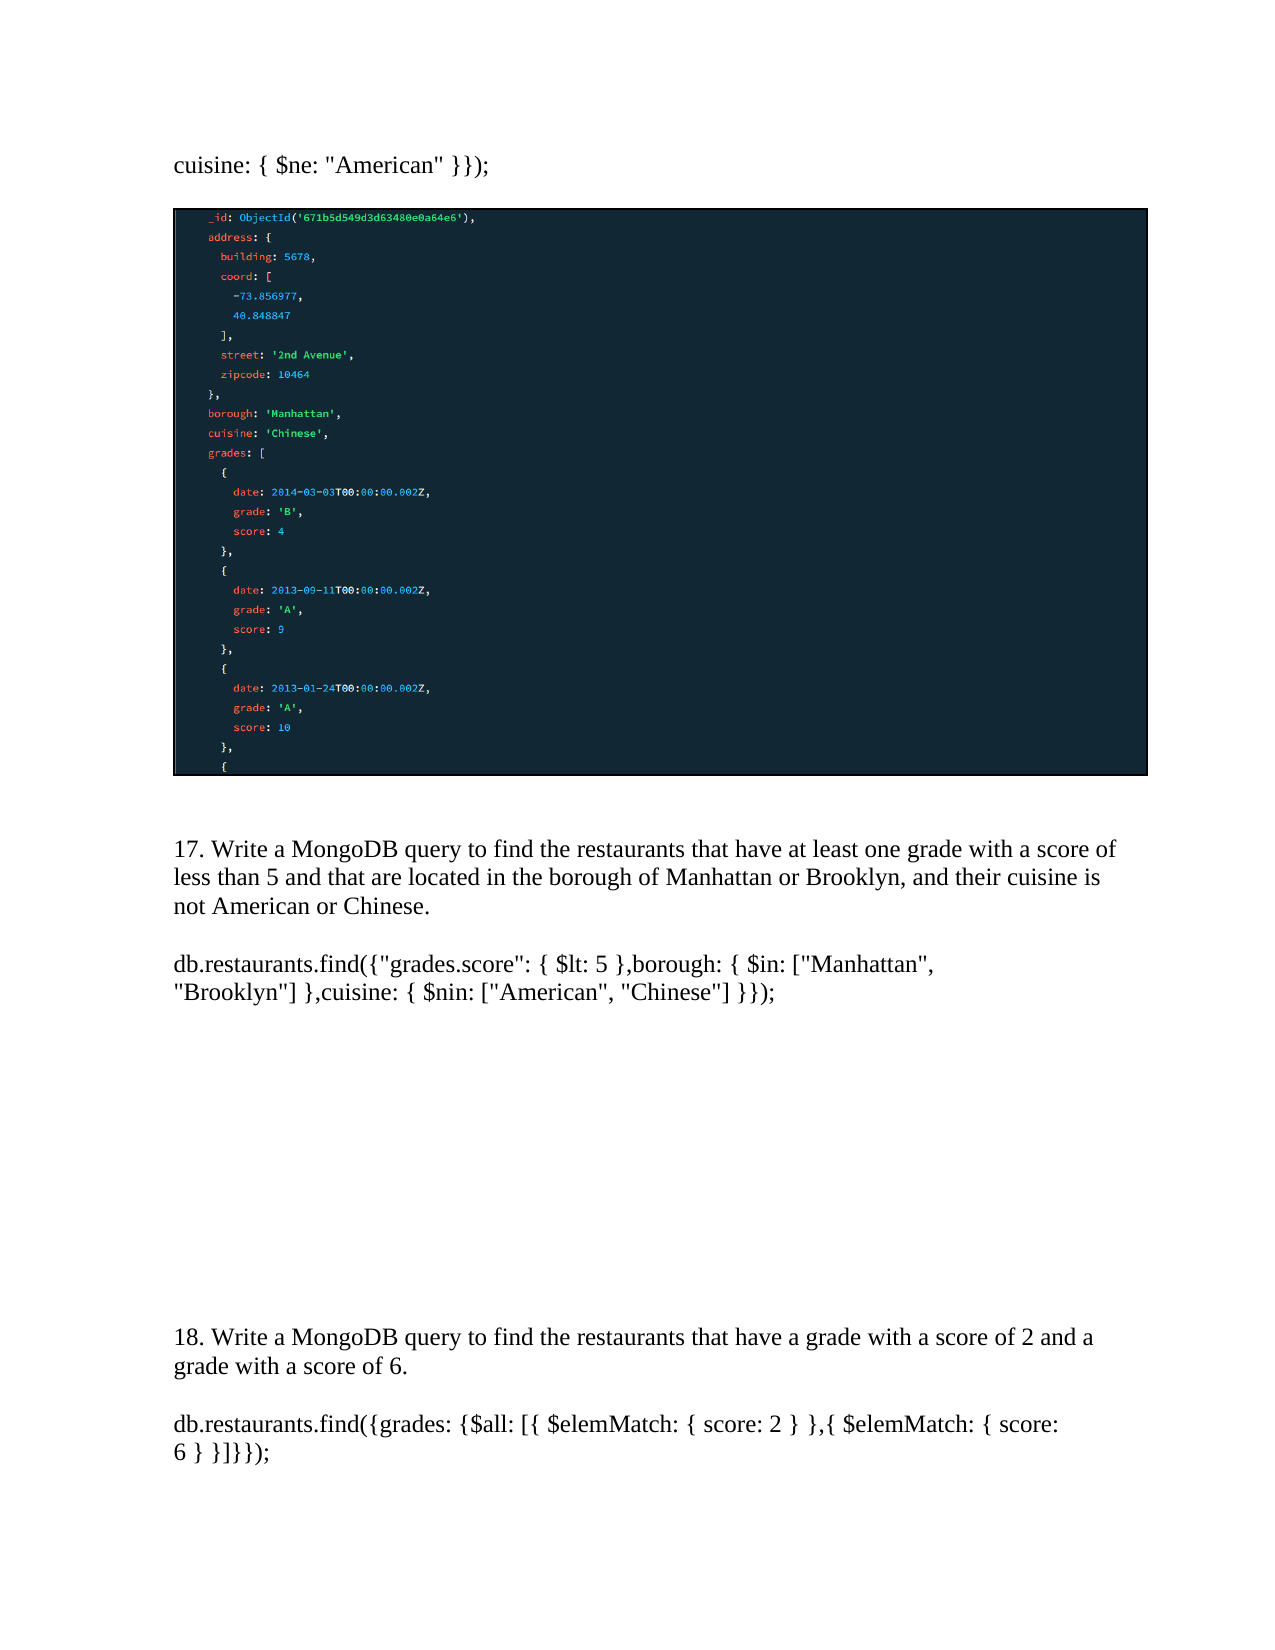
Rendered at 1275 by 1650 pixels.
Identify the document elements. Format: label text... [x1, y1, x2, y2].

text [173, 1409, 1125, 1495]
text grade with a score of 6. [173, 1351, 1125, 1380]
text less than 5 and that are located in the borough of Manhattan or Brooklyn, and their cuisine is not American or Chinese. [173, 862, 1125, 920]
text 17. Write a MongoDB query to find the restaurants that have at least one grade with a score of [173, 834, 1125, 862]
text db.restaurants.find({"grades.score": { $lt: 5 },borough: { $in: ["Manhattan", "Brooklyn"] },cuisine: { $nin: ["American", "Chinese"] }}); [173, 949, 1125, 1006]
text 18. Write a MongoDB query to find the restaurants that have a grade with a score of 2 and a [173, 1322, 1125, 1351]
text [173, 150, 1125, 179]
picture [175, 210, 1146, 774]
